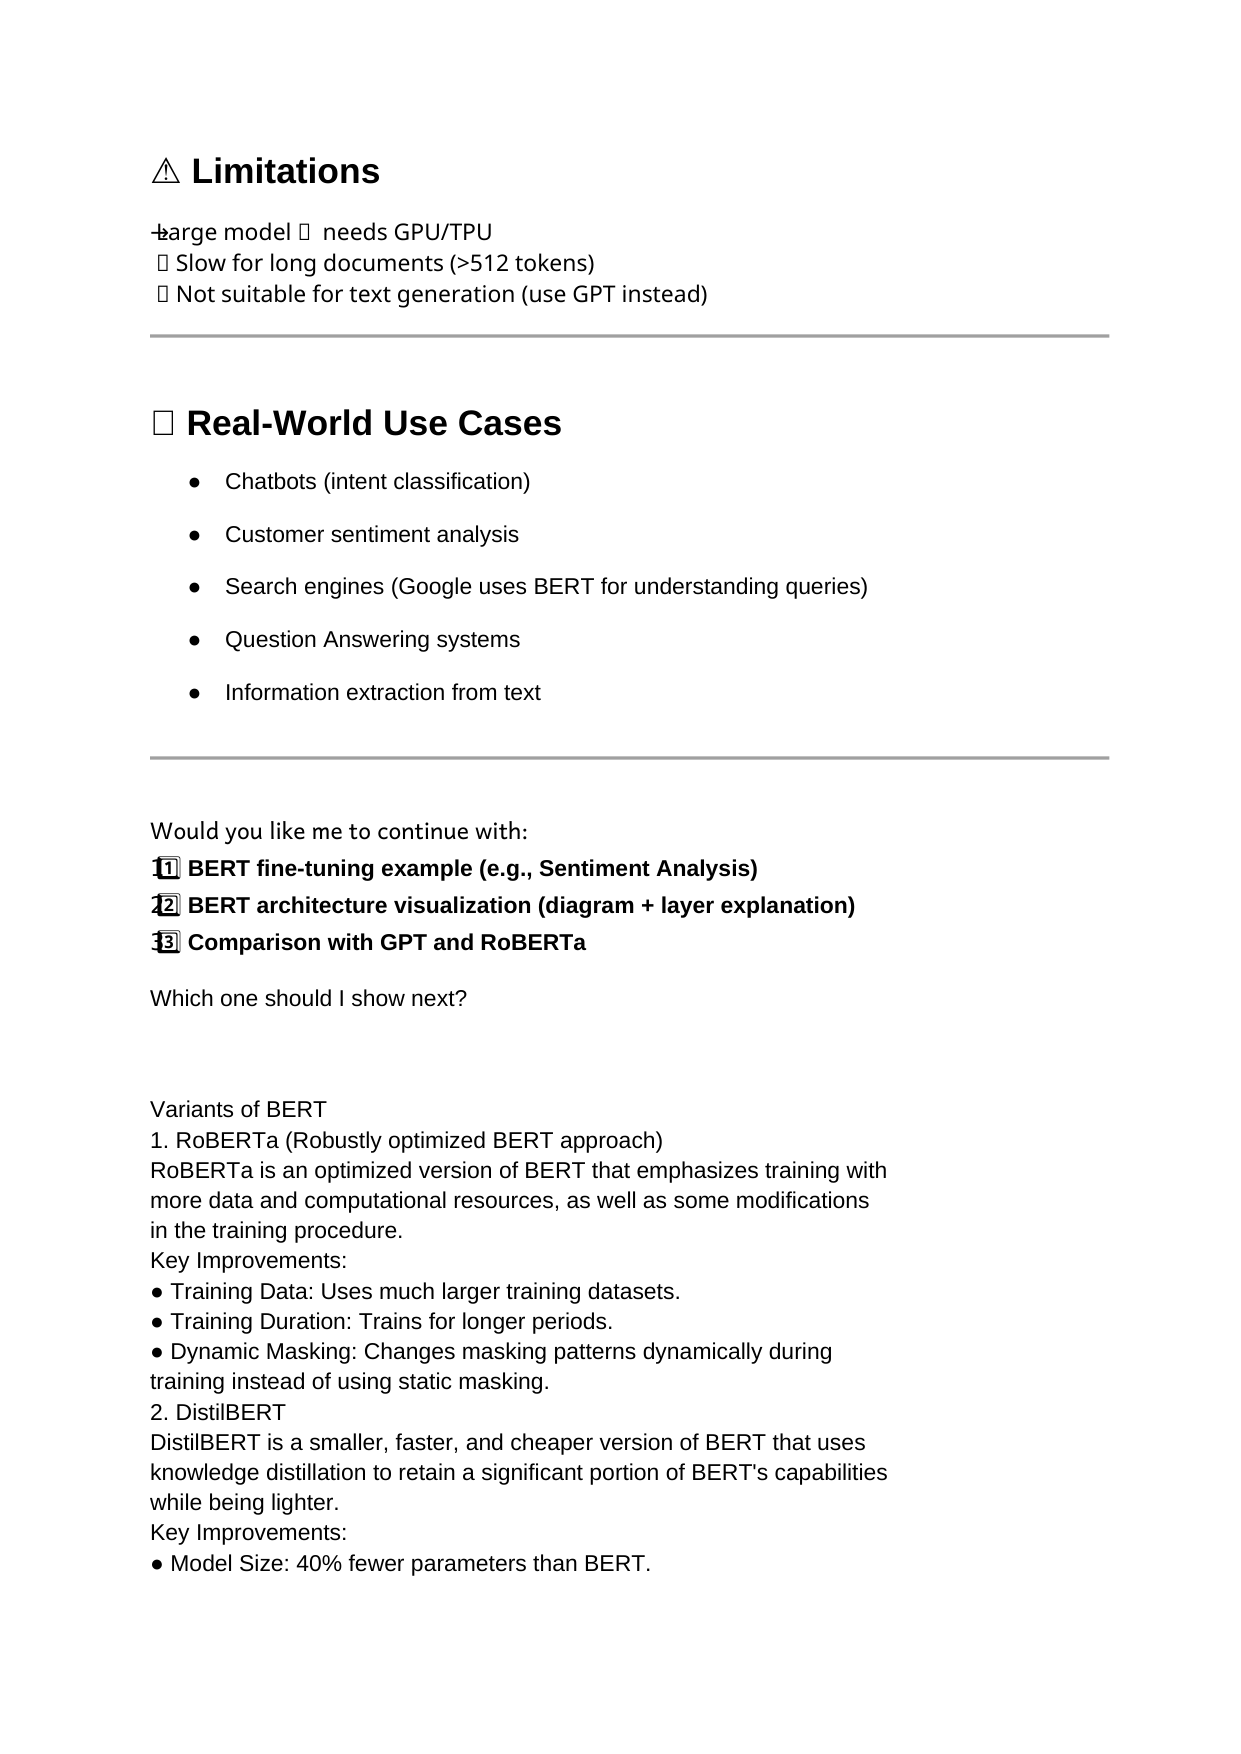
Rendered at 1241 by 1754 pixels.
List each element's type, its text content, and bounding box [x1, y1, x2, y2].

text RoBERTa is an optimized version of BERT that emphasizes training with [150, 1157, 1109, 1183]
text ● Training Duration: Trains for longer periods. [150, 1308, 1109, 1334]
text 1. RoBERTa (Robustly optimized BERT approach) [150, 1127, 1109, 1153]
subtitle 🧩 Real-World Use Cases [150, 402, 1109, 443]
text while being lighter. [150, 1489, 1109, 1515]
text ❌ Large model → needs GPU/TPU ❌ Slow for long documents (>512 tokens) ❌ Not suitable for text generation (use GPT instead) [150, 216, 1109, 309]
text 2. DistilBERT [150, 1398, 1109, 1425]
list Customer sentiment analysis [187, 521, 1109, 573]
text Variants of BERT [150, 1096, 1109, 1123]
text DistilBERT is a smaller, faster, and cheaper version of BERT that uses [150, 1429, 1109, 1455]
text training instead of using static masking. [150, 1368, 1109, 1394]
text Key Improvements: [150, 1247, 1109, 1274]
list Search engines (Google uses BERT for understanding queries) [187, 573, 1109, 626]
list Information extraction from text [187, 679, 1109, 731]
text ● Dynamic Masking: Changes masking patterns dynamically during [150, 1338, 1109, 1364]
text more data and computational resources, as well as some modifications [150, 1187, 1109, 1213]
text Which one should I show next? [150, 984, 1109, 1011]
list Question Answering systems [187, 626, 1109, 679]
text in the training procedure. [150, 1217, 1109, 1243]
text ● Model Size: 40% fewer parameters than BERT. [150, 1549, 1109, 1576]
list Chatbots (intent classification) [187, 468, 1109, 521]
text knowledge distillation to retain a significant portion of BERT's capabilities [150, 1459, 1109, 1485]
text Would you like me to continue with: 1️⃣ BERT fine-tuning example (e.g., Sentiment Analysis) 2️⃣ BERT architecture visualization (diagram + layer explanation) 3️⃣ Comparison with GPT and RoBERTa [150, 812, 1109, 959]
text Key Improvements: [150, 1519, 1109, 1546]
subtitle ⚠️ Limitations [150, 150, 1109, 191]
text ● Training Data: Uses much larger training datasets. [150, 1278, 1109, 1304]
